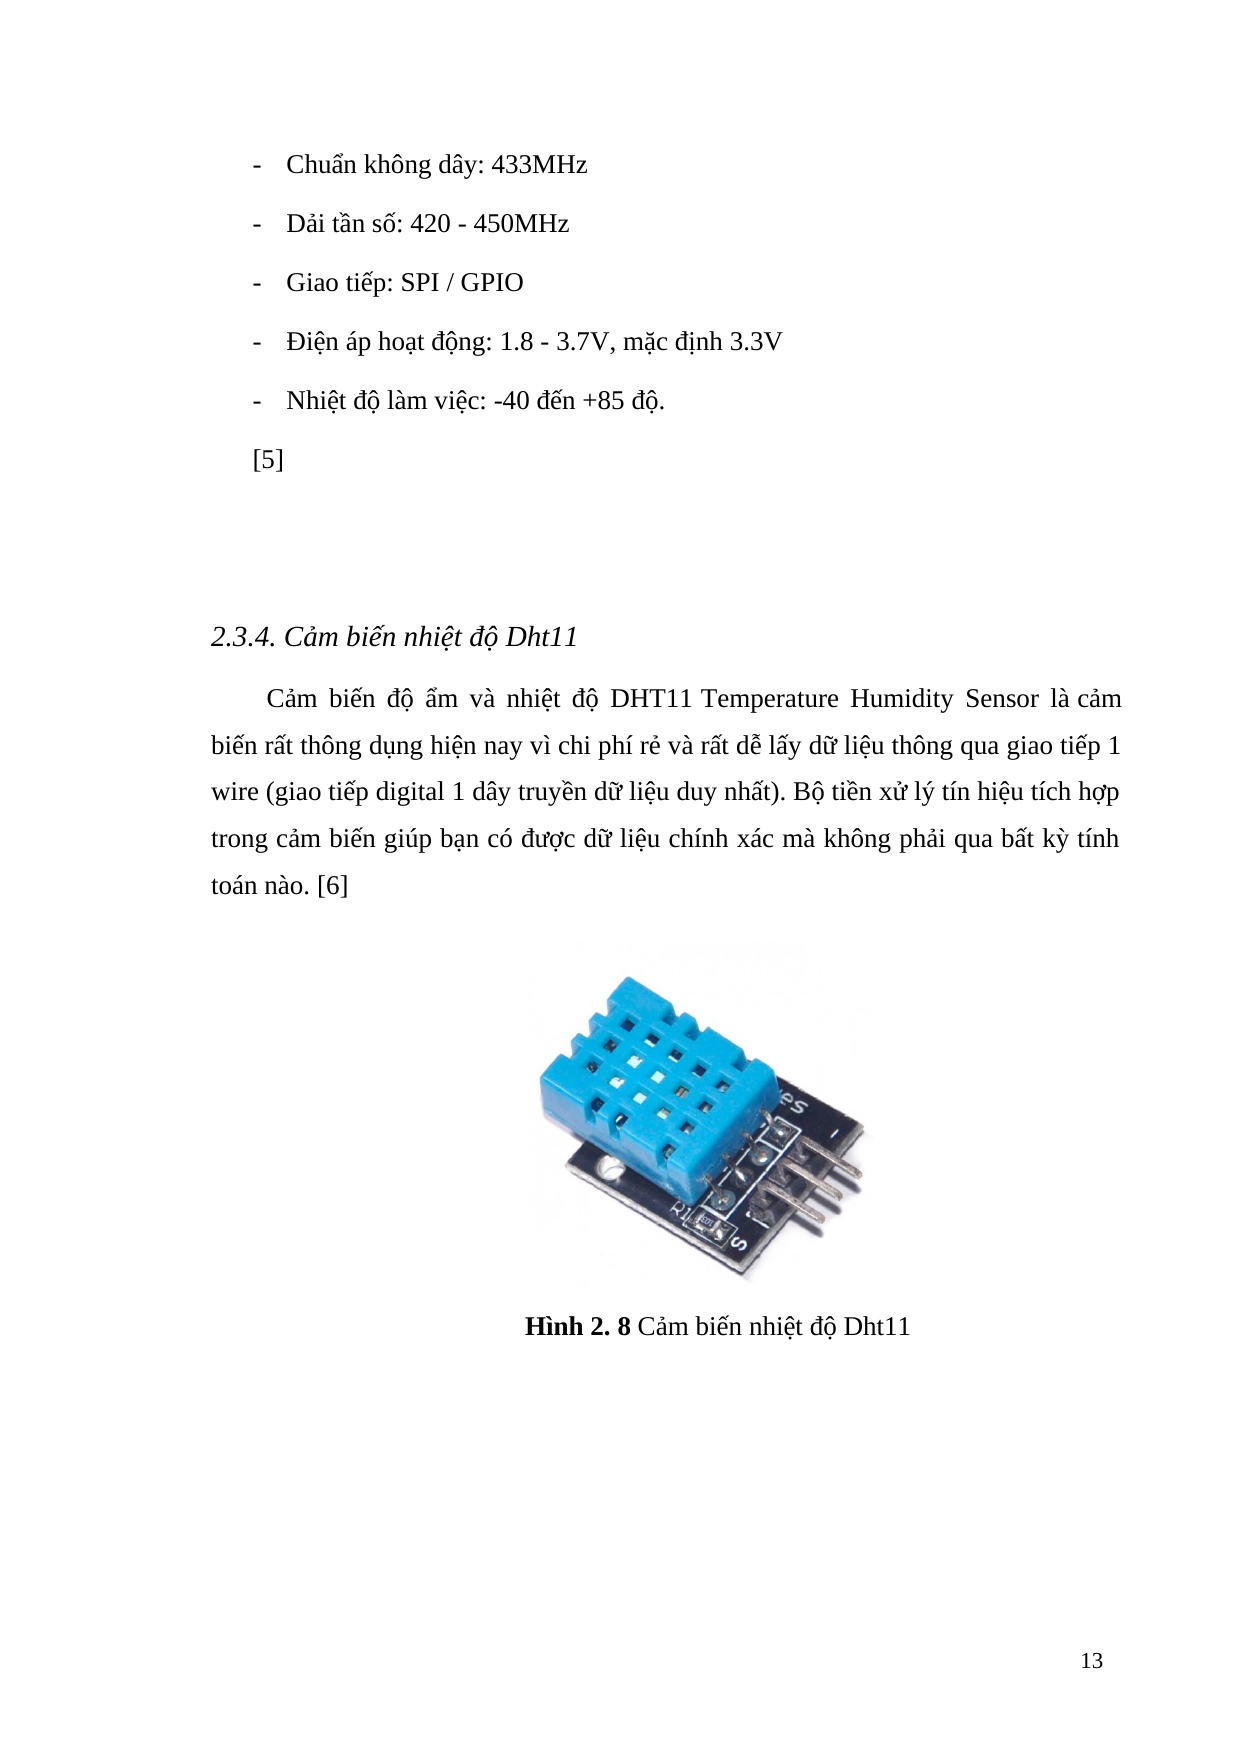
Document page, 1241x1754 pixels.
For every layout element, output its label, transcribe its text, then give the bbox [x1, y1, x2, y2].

text Cảm biến độ ẩm và nhiệt độ DHT11 Temperature Humidity Sensor là cảm biến rất thông dụng hiện nay vì chi phí rẻ và rất dễ lấy dữ liệu thông qua giao tiếp 1 wire (giao tiếp digital 1 dây truyền dữ liệu duy nhất). Bộ tiền xử lý tín hiệu tích hợp trong cảm biến giúp bạn có được dữ liệu chính xác mà không phải qua bất kỳ tính toán nào. [211, 682, 1122, 900]
text Nhiệt độ làm việc: -40 đến +85 độ. [252, 384, 1122, 416]
subtitle 2.3.4. Cảm biến nhiệt độ Dht11 [211, 619, 1122, 653]
text Chuẩn không dây: 433MHz [252, 148, 1122, 179]
text Điện áp hoạt động: 1.8 - 3.7V, mặc định 3.3V [252, 325, 1122, 356]
text Giao tiếp: SPI / GPIO [252, 266, 1122, 297]
text Dải tần số: 420 - 450MHz [252, 207, 1122, 238]
picture [527, 940, 875, 1288]
